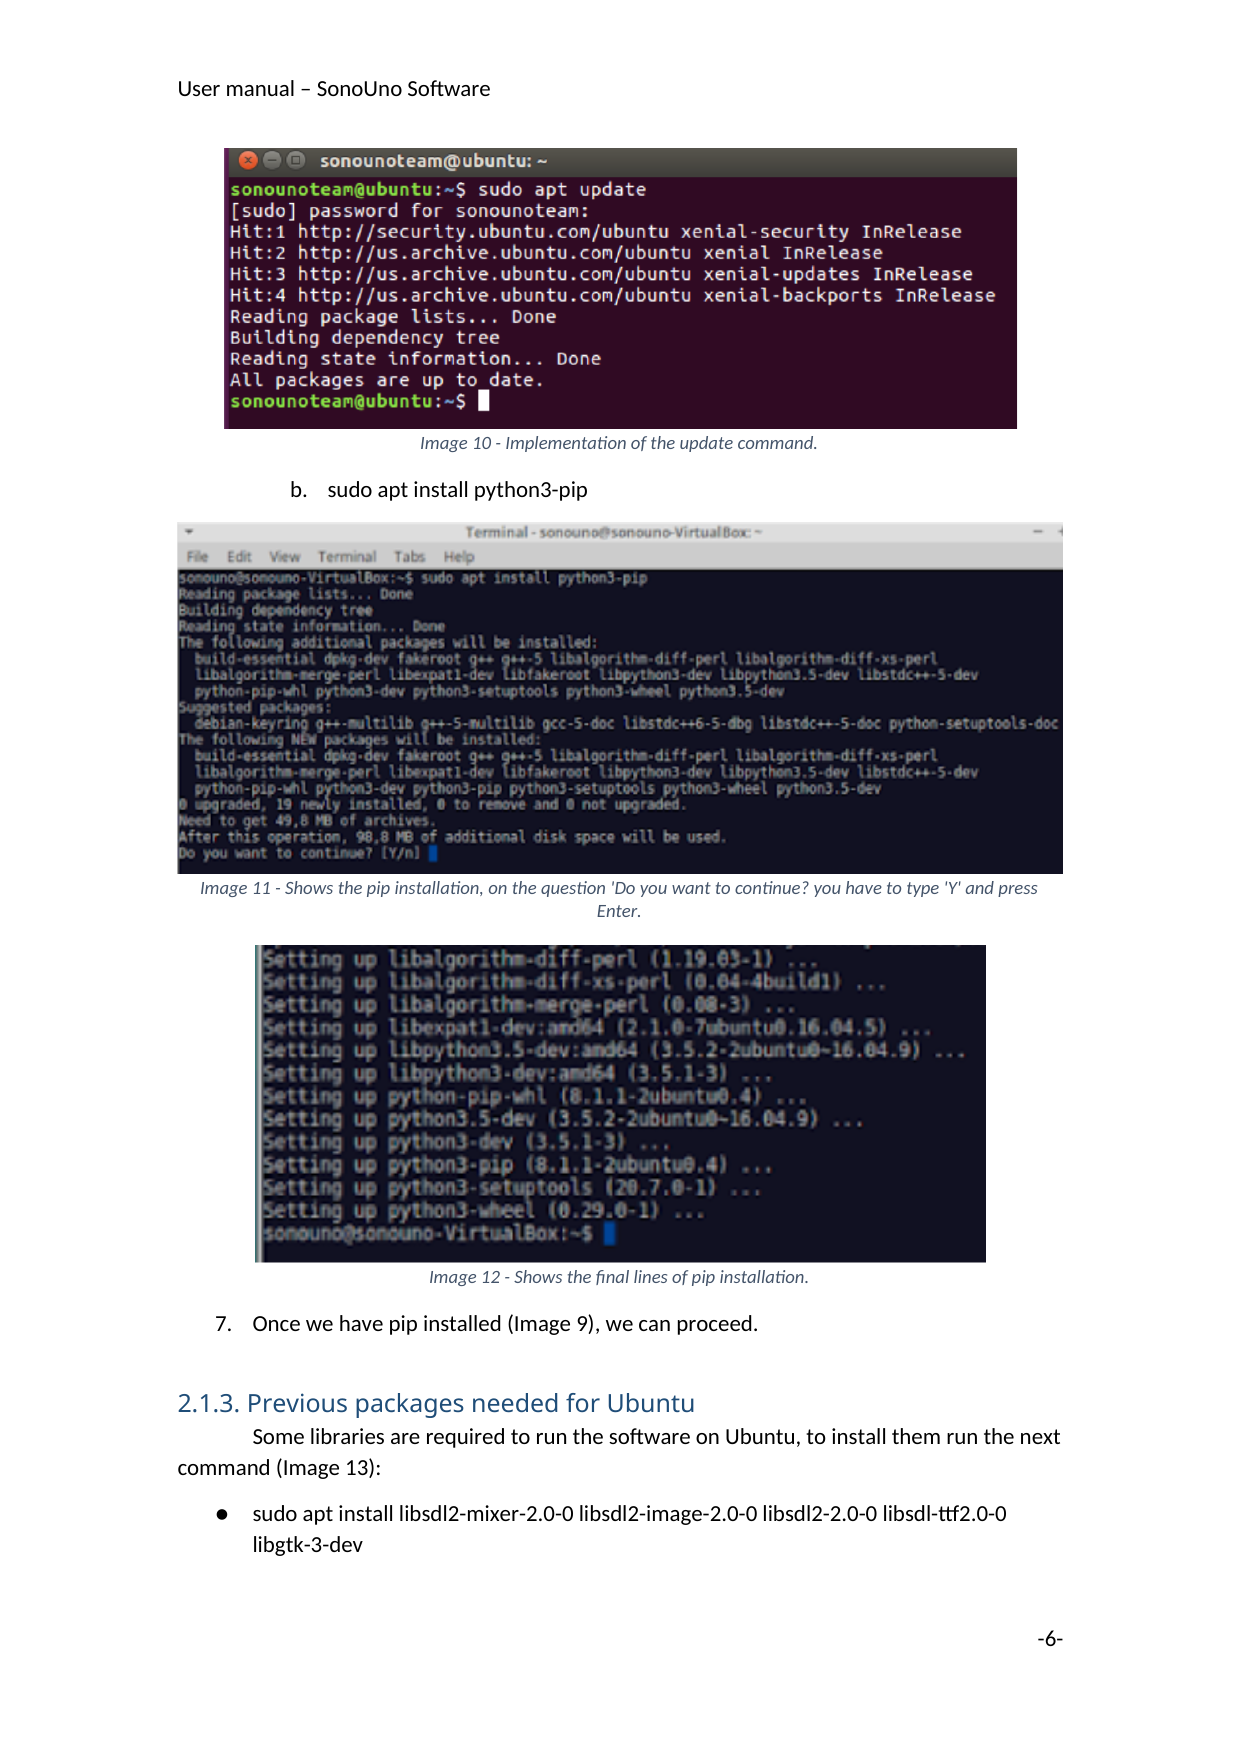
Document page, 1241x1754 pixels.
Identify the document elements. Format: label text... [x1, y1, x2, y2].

list Once we have pip installed (Image 9), we can proceed. [215, 1309, 1063, 1337]
text Some libraries are required to run the software on Ubuntu, to install them run the next command (Image 13): [177, 1422, 1063, 1481]
text Image 10 - Implementation of the update command. [177, 431, 1063, 454]
text Image 12 - Shows the final lines of pip installation. [177, 1265, 1063, 1288]
subtitle 2.1.3. Previous packages needed for Ubuntu [177, 1386, 1063, 1420]
list sudo apt install libsdl2-mixer-2.0-0 libsdl2-image-2.0-0 libsdl2-2.0-0 libsdl-ttf2.0-0 libgtk-3-dev [215, 1499, 1063, 1558]
picture [177, 521, 1063, 874]
picture [254, 942, 986, 1263]
picture [223, 147, 1018, 429]
list sudo apt install python3-pip [290, 475, 1063, 503]
text Image 11 - Shows the pip installation, on the question 'Do you want to continue? you have to type 'Y' and press Enter. [177, 876, 1063, 922]
